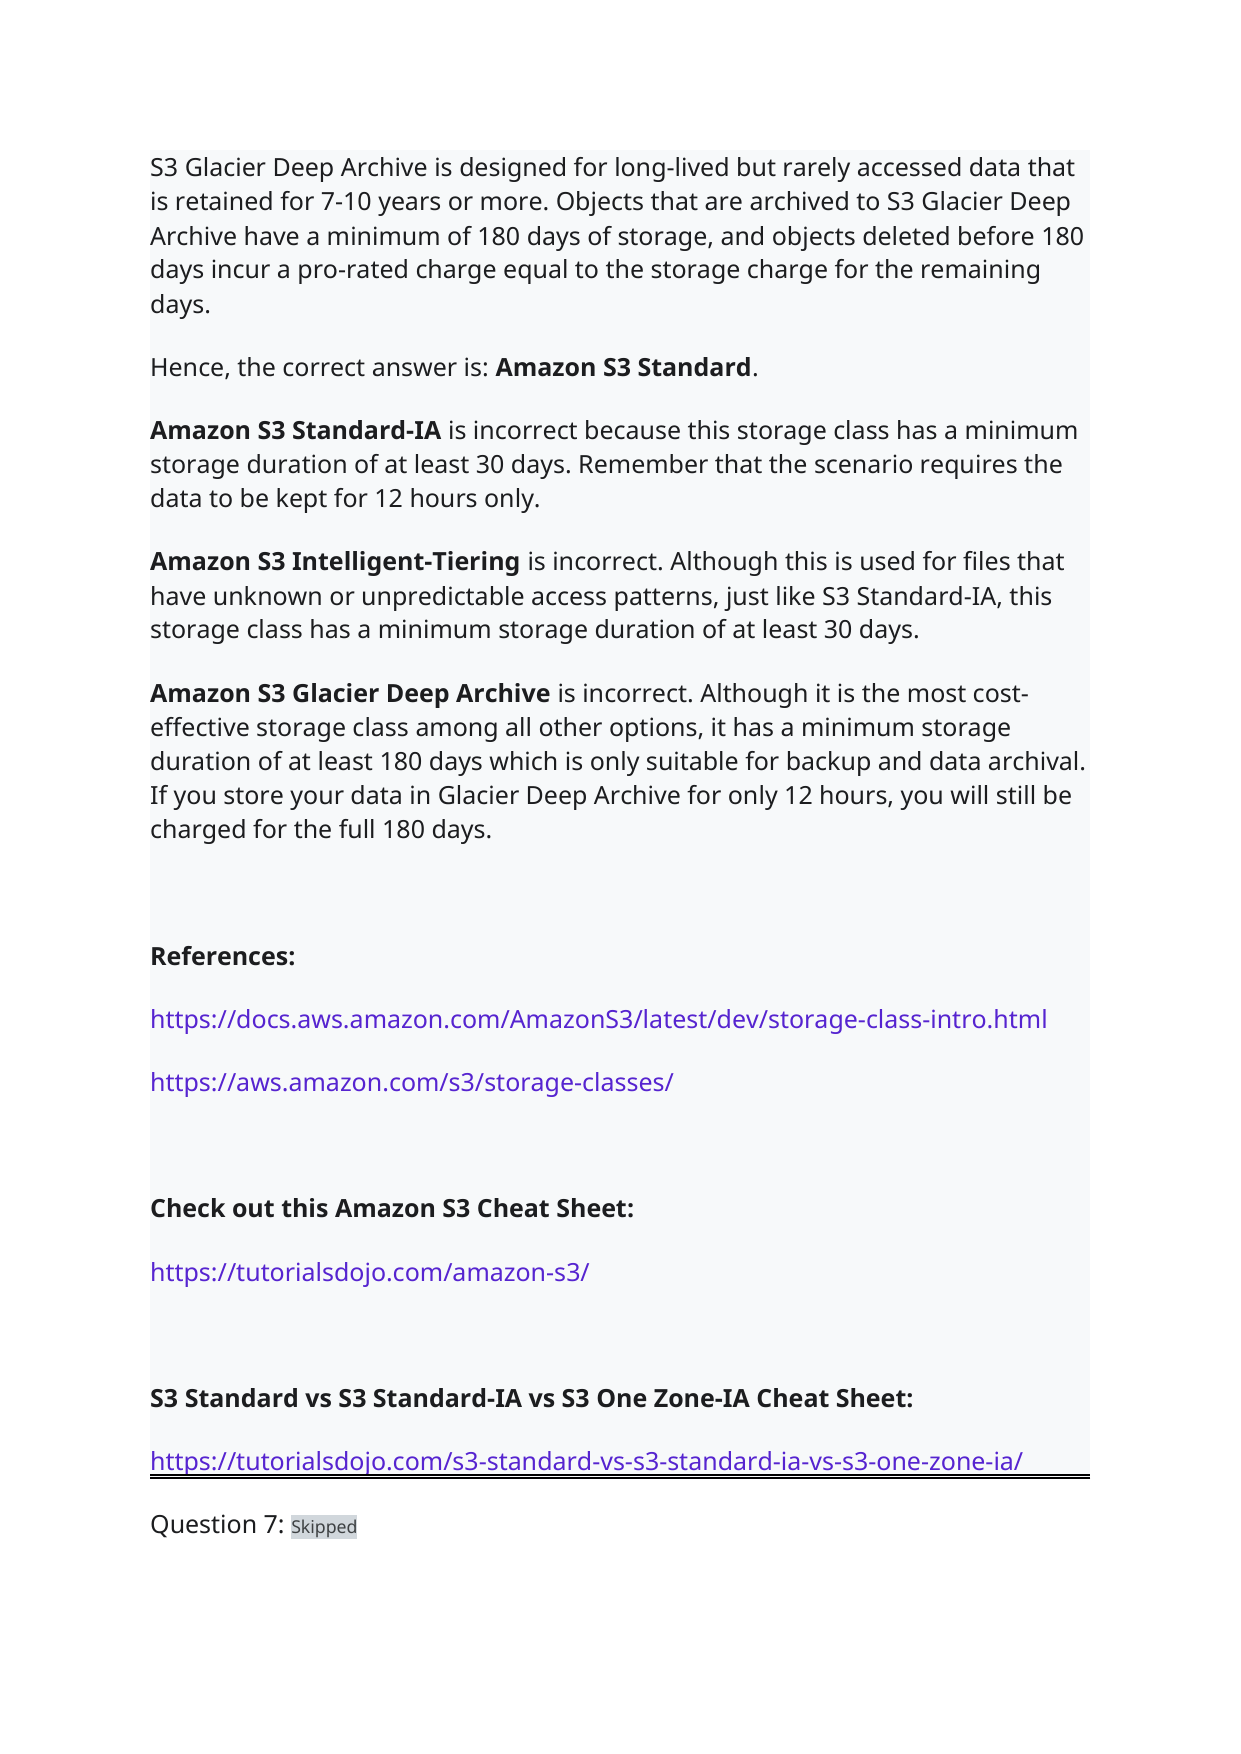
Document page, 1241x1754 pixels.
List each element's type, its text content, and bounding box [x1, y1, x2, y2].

text Check out this Amazon S3 Cheat Sheet: [150, 1191, 1090, 1225]
text https://aws.amazon.com/s3/storage-classes/ [150, 1064, 1090, 1099]
text https://tutorialsdojo.com/s3-standard-vs-s3-standard-ia-vs-s3-one-zone-ia/ [150, 1444, 1090, 1474]
text References: [150, 938, 1090, 972]
text https://docs.aws.amazon.com/AmazonS3/latest/dev/storage-class-intro.html [150, 1001, 1090, 1035]
text https://tutorialsdojo.com/amazon-s3/ [150, 1254, 1090, 1288]
text S3 Glacier Deep Archive is designed for long-lived but rarely accessed data that is retained for 7-10 years or more. Objects that are archived to S3 Glacier Deep Archive have a minimum of 180 days of storage, and objects deleted before 180 days incur a pro-rated charge equal to the storage charge for the remaining days. [150, 150, 1090, 320]
text Question 7: Skipped [150, 1507, 1090, 1541]
text Amazon S3 Standard-IA is incorrect because this storage class has a minimum storage duration of at least 30 days. Remember that the scenario requires the data to be kept for 12 hours only. [150, 413, 1090, 515]
text Amazon S3 Intelligent-Tiering is incorrect. Although this is used for files that have unknown or unpredictable access patterns, just like S3 Standard-IA, this storage class has a minimum storage duration of at least 30 days. [150, 544, 1090, 646]
text S3 Standard vs S3 Standard-IA vs S3 One Zone-IA Cheat Sheet: [150, 1381, 1090, 1415]
text Hence, the correct answer is: Amazon S3 Standard. [150, 349, 1090, 383]
text Amazon S3 Glacier Deep Archive is incorrect. Although it is the most cost-effective storage class among all other options, it has a minimum storage duration of at least 180 days which is only suitable for backup and data archival. If you store your data in Glacier Deep Archive for only 12 hours, you will still be charged for the full 180 days. [150, 675, 1090, 846]
